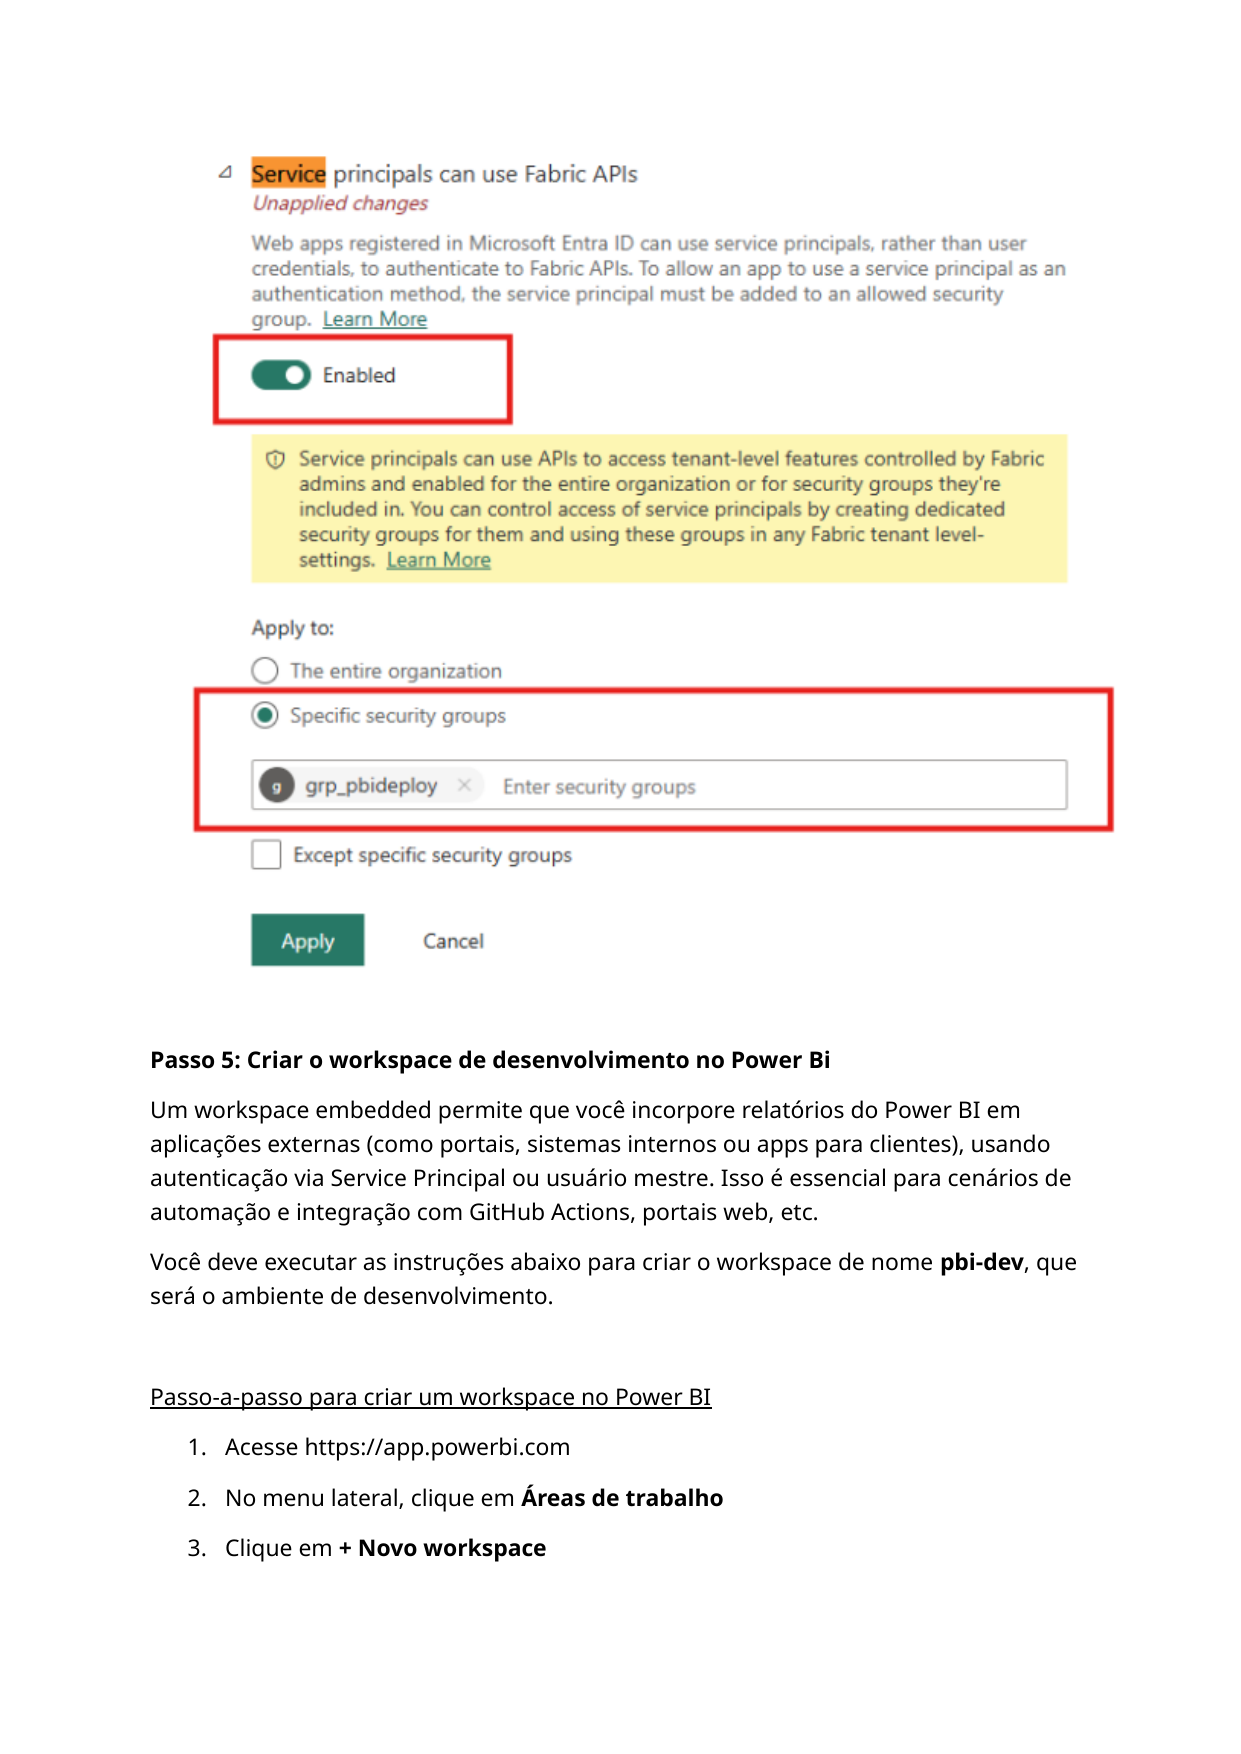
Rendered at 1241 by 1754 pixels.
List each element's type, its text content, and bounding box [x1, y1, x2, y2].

text Passo-a-passo para criar um workspace no Power BI [150, 1381, 1090, 1412]
list No menu lateral, clique em Áreas de trabalho [187, 1481, 1090, 1513]
list Acesse https://app.powerbi.com [187, 1431, 1090, 1462]
picture [187, 150, 1128, 975]
text Um workspace embedded permite que você incorpore relatórios do Power BI em aplicações externas (como portais, sistemas internos ou apps para clientes), usando autenticação via Service Principal ou usuário mestre. Isso é essencial para cenários de automação e integração com GitHub Actions, portais web, etc. [150, 1094, 1090, 1227]
list Clique em + Novo workspace [187, 1532, 1090, 1563]
text Passo 5: Criar o workspace de desenvolvimento no Power Bi [150, 1044, 1090, 1075]
text Você deve executar as instruções abaixo para criar o workspace de nome pbi-dev, que será o ambiente de desenvolvimento. [150, 1246, 1090, 1311]
